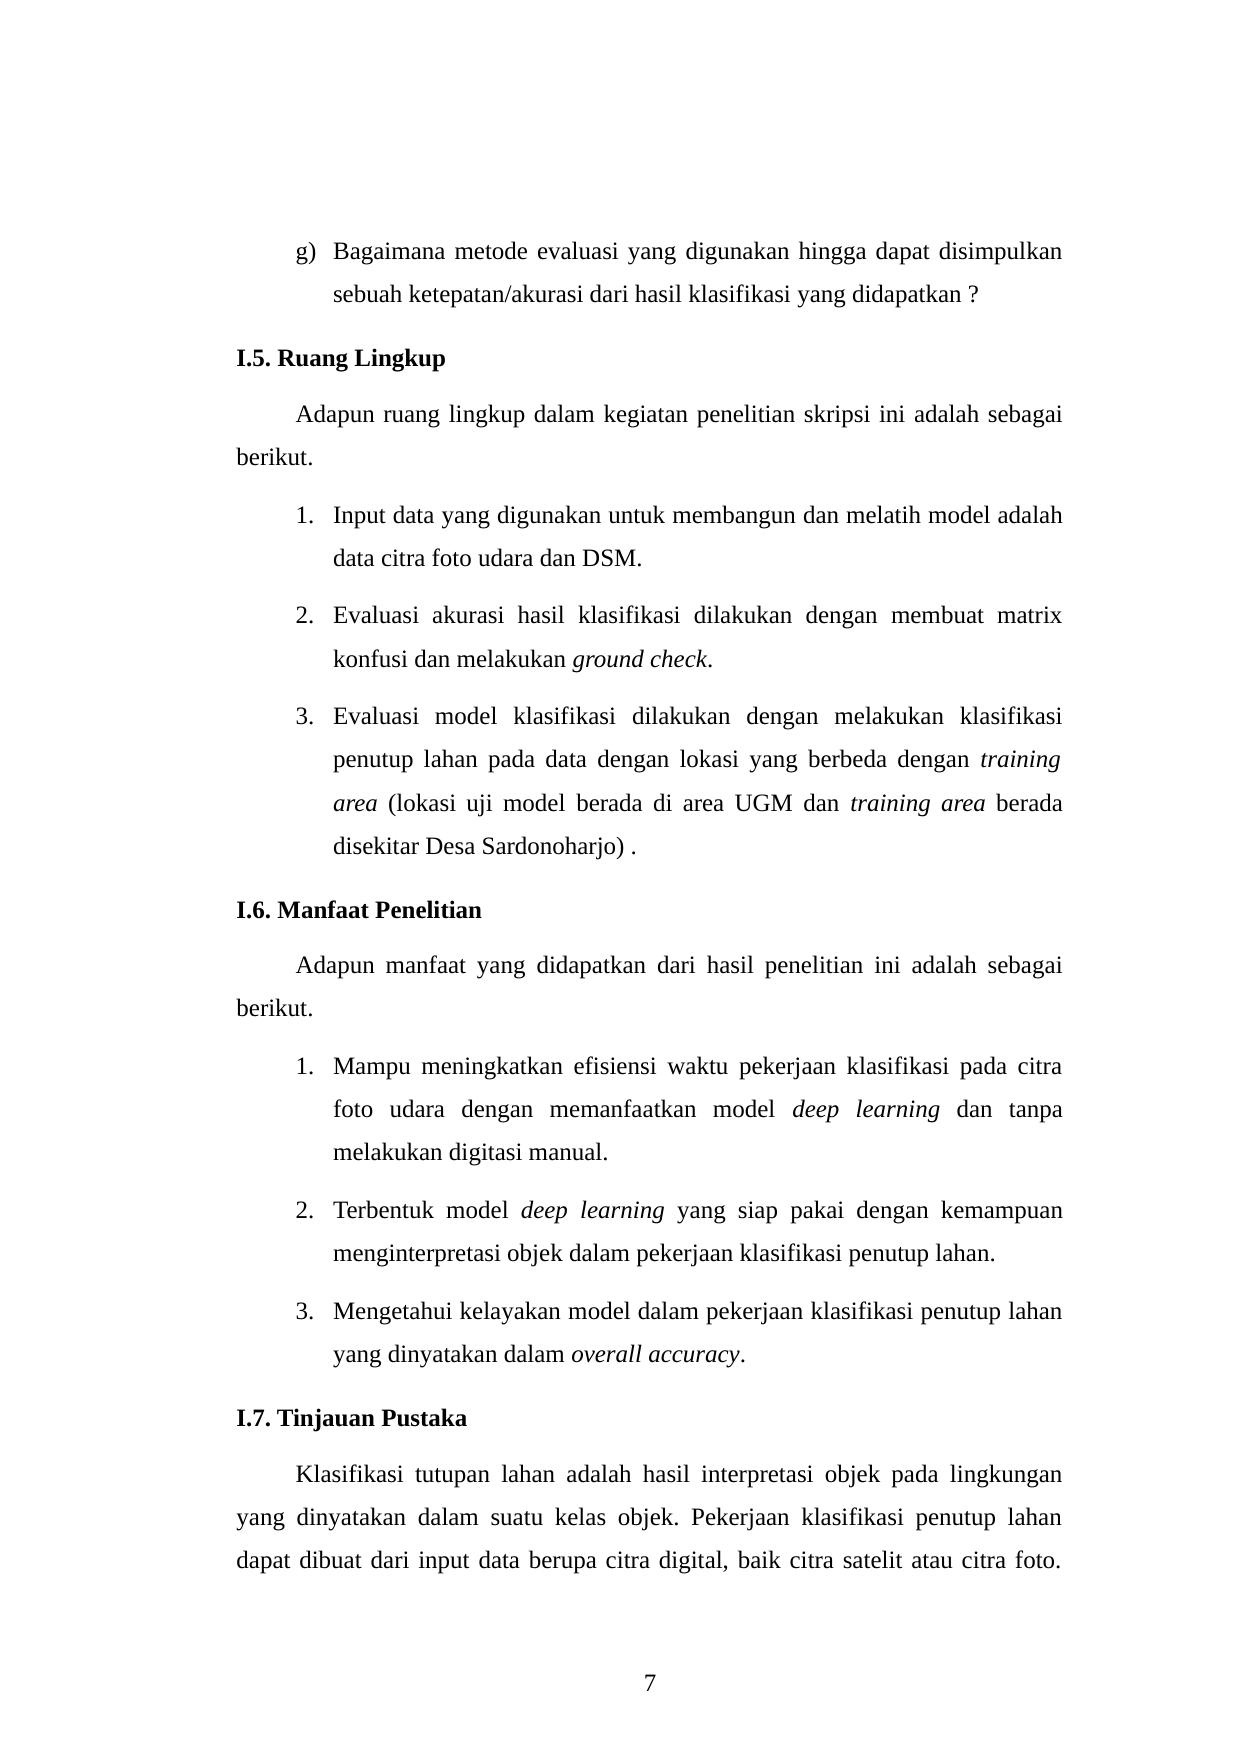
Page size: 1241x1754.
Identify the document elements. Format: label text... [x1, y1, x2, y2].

list Mengetahui kelayakan model dalam pekerjaan klasifikasi penutup lahan yang dinyatakan dalam overall accuracy. [295, 1296, 1063, 1368]
list Mampu meningkatkan efisiensi waktu pekerjaan klasifikasi pada citra foto udara dengan memanfaatkan model deep learning dan tanpa melakukan digitasi manual. [295, 1051, 1063, 1166]
text Adapun ruang lingkup dalam kegiatan penelitian skripsi ini adalah sebagai berikut. [236, 399, 1063, 471]
list Evaluasi model klasifikasi dilakukan dengan melakukan klasifikasi penutup lahan pada data dengan lokasi yang berbeda dengan training area (lokasi uji model berada di area UGM dan training area berada disekitar Desa Sardonoharjo) . [295, 701, 1063, 859]
list Evaluasi akurasi hasil klasifikasi dilakukan dengan membuat matrix konfusi dan melakukan ground check. [295, 601, 1063, 672]
subtitle I.6. Manfaat Penelitian [236, 895, 1063, 923]
list Input data yang digunakan untuk membangun dan melatih model adalah data citra foto udara dan DSM. [295, 500, 1063, 572]
subtitle I.7. Tinjauan Pustaka [236, 1403, 1063, 1432]
text Adapun manfaat yang didapatkan dari hasil penelitian ini adalah sebagai berikut. [236, 950, 1063, 1022]
subtitle I.5. Ruang Lingkup [236, 343, 1063, 372]
list Bagaimana metode evaluasi yang digunakan hingga dapat disimpulkan sebuah ketepatan/akurasi dari hasil klasifikasi yang didapatkan ? [295, 236, 1063, 308]
list Terbentuk model deep learning yang siap pakai dengan kemampuan menginterpretasi objek dalam pekerjaan klasifikasi penutup lahan. [295, 1195, 1063, 1267]
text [236, 1459, 1063, 1574]
